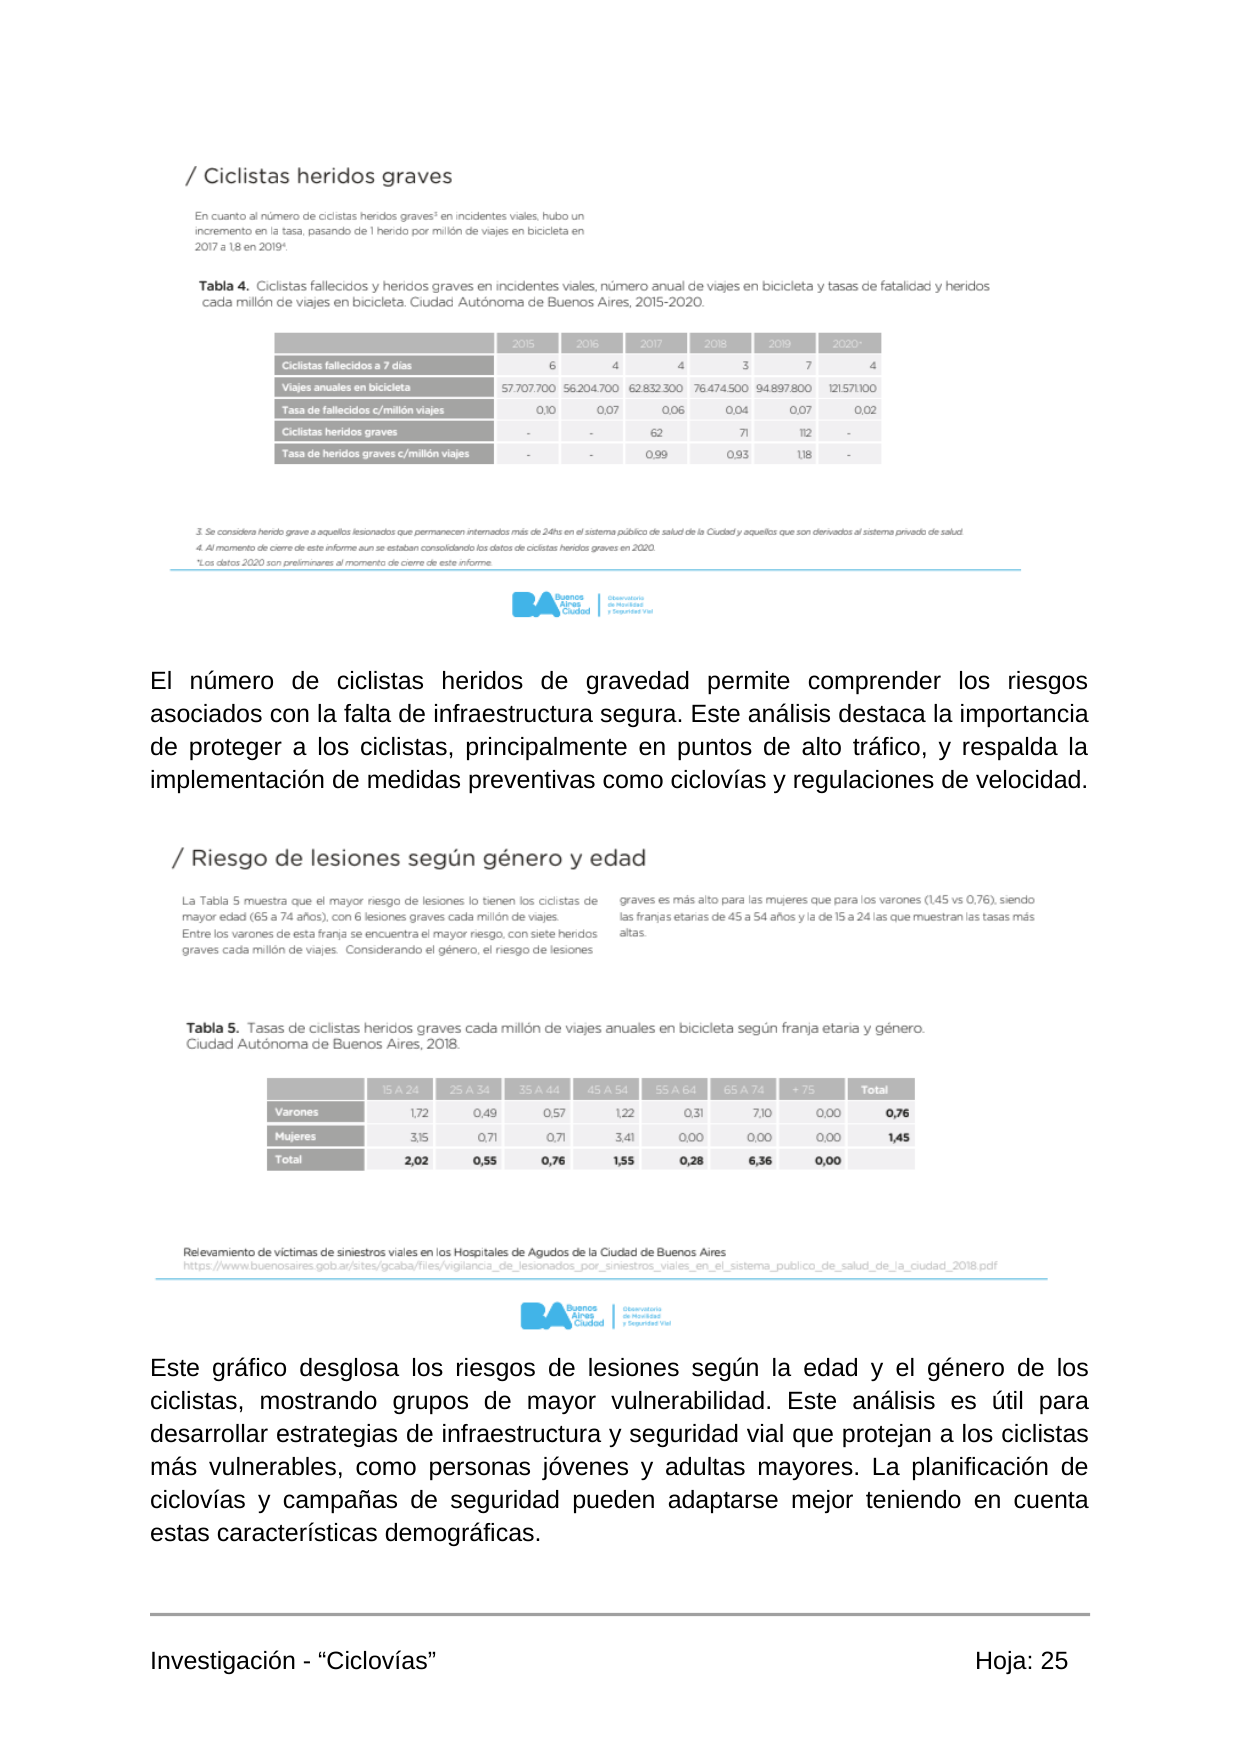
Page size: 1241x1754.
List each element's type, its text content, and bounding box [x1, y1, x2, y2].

picture [150, 828, 1048, 1349]
text El número de ciclistas heridos de gravedad permite comprender los riesgos asociados con la falta de infraestructura segura. Este análisis destaca la importancia de proteger a los ciclistas, principalmente en puntos de alto tráfico, y respalda la implementación de medidas preventivas como ciclovías y regulaciones de velocidad. [150, 666, 1090, 794]
picture [150, 150, 1022, 632]
text Este gráfico desglosa los riesgos de lesiones según la edad y el género de los ciclistas, mostrando grupos de mayor vulnerabilidad. Este análisis es útil para desarrollar estrategias de infraestructura y seguridad vial que protejan a los ciclistas más vulnerables, como personas jóvenes y adultas mayores. La planificación de ciclovías y campañas de seguridad pueden adaptarse mejor teniendo en cuenta estas características demográficas. [150, 1353, 1090, 1547]
